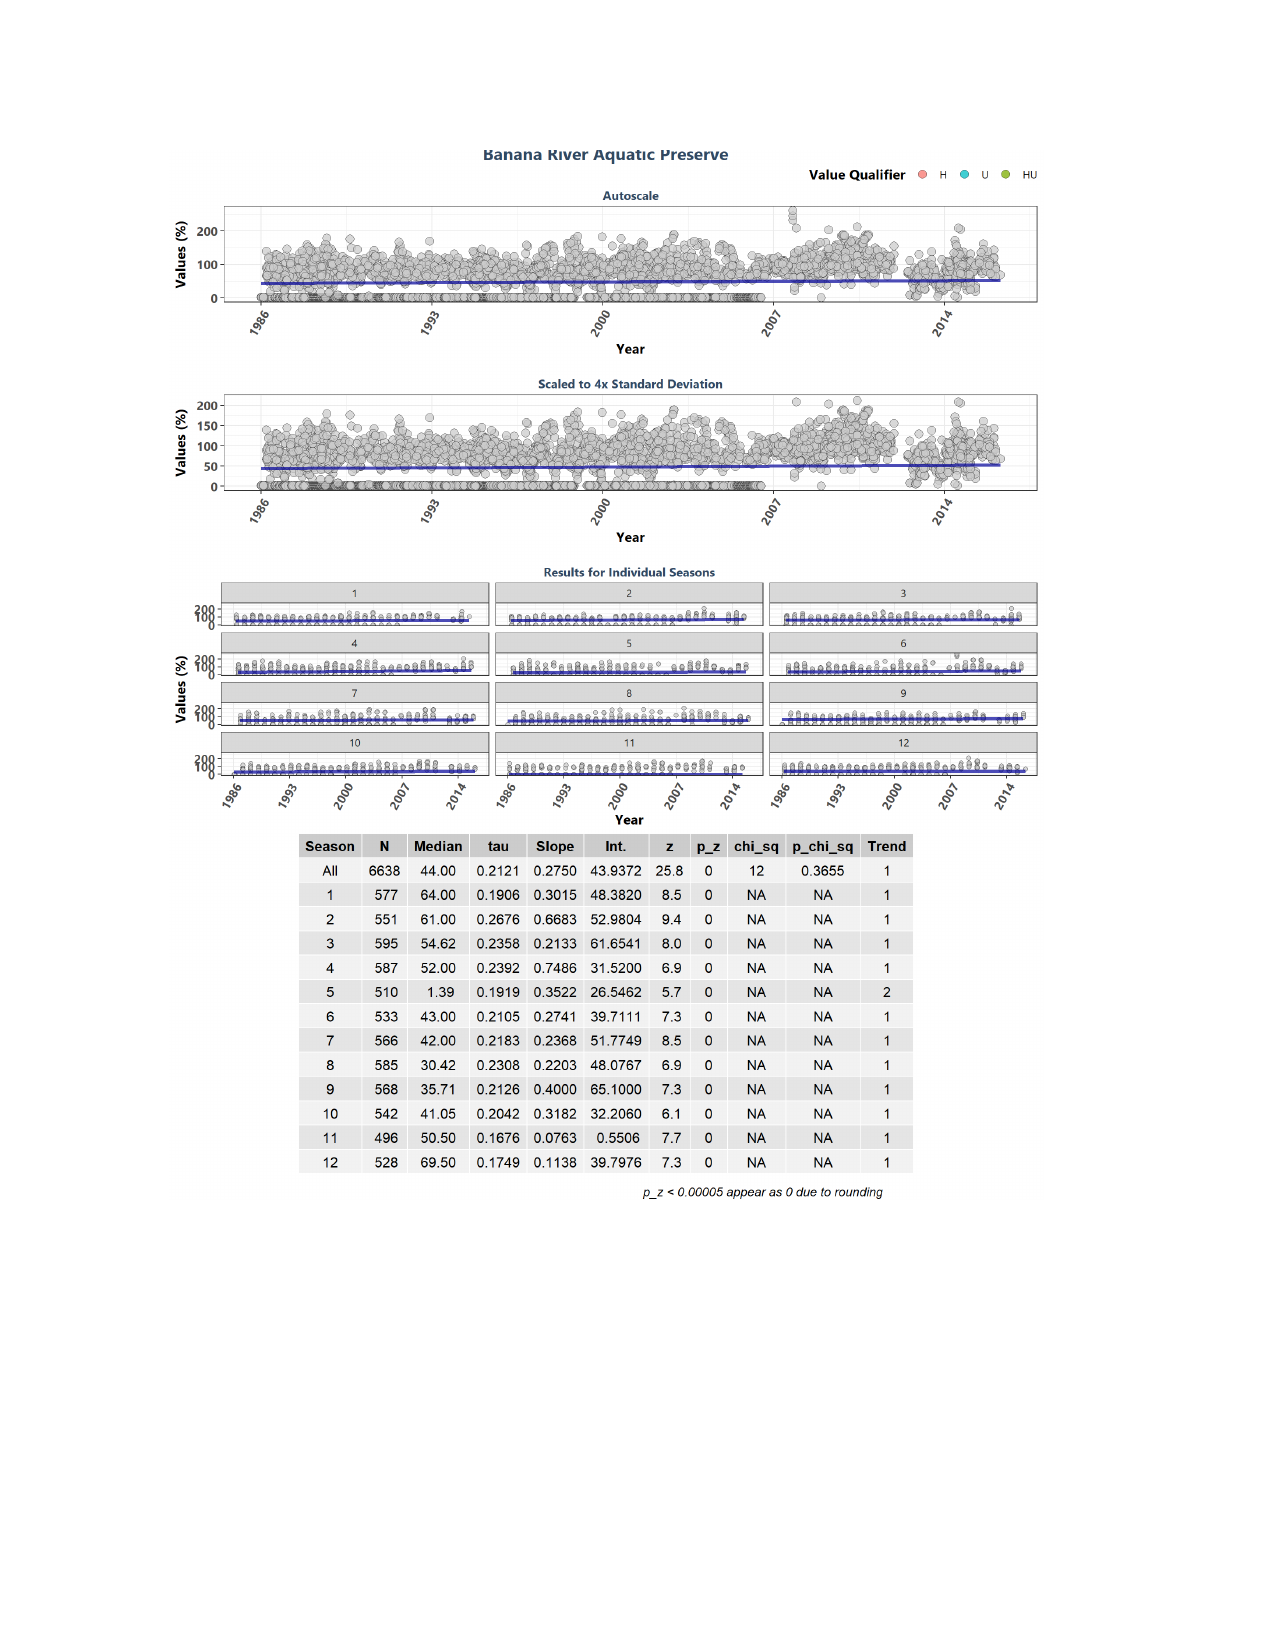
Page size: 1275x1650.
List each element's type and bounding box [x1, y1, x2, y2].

picture [168, 150, 1044, 1200]
